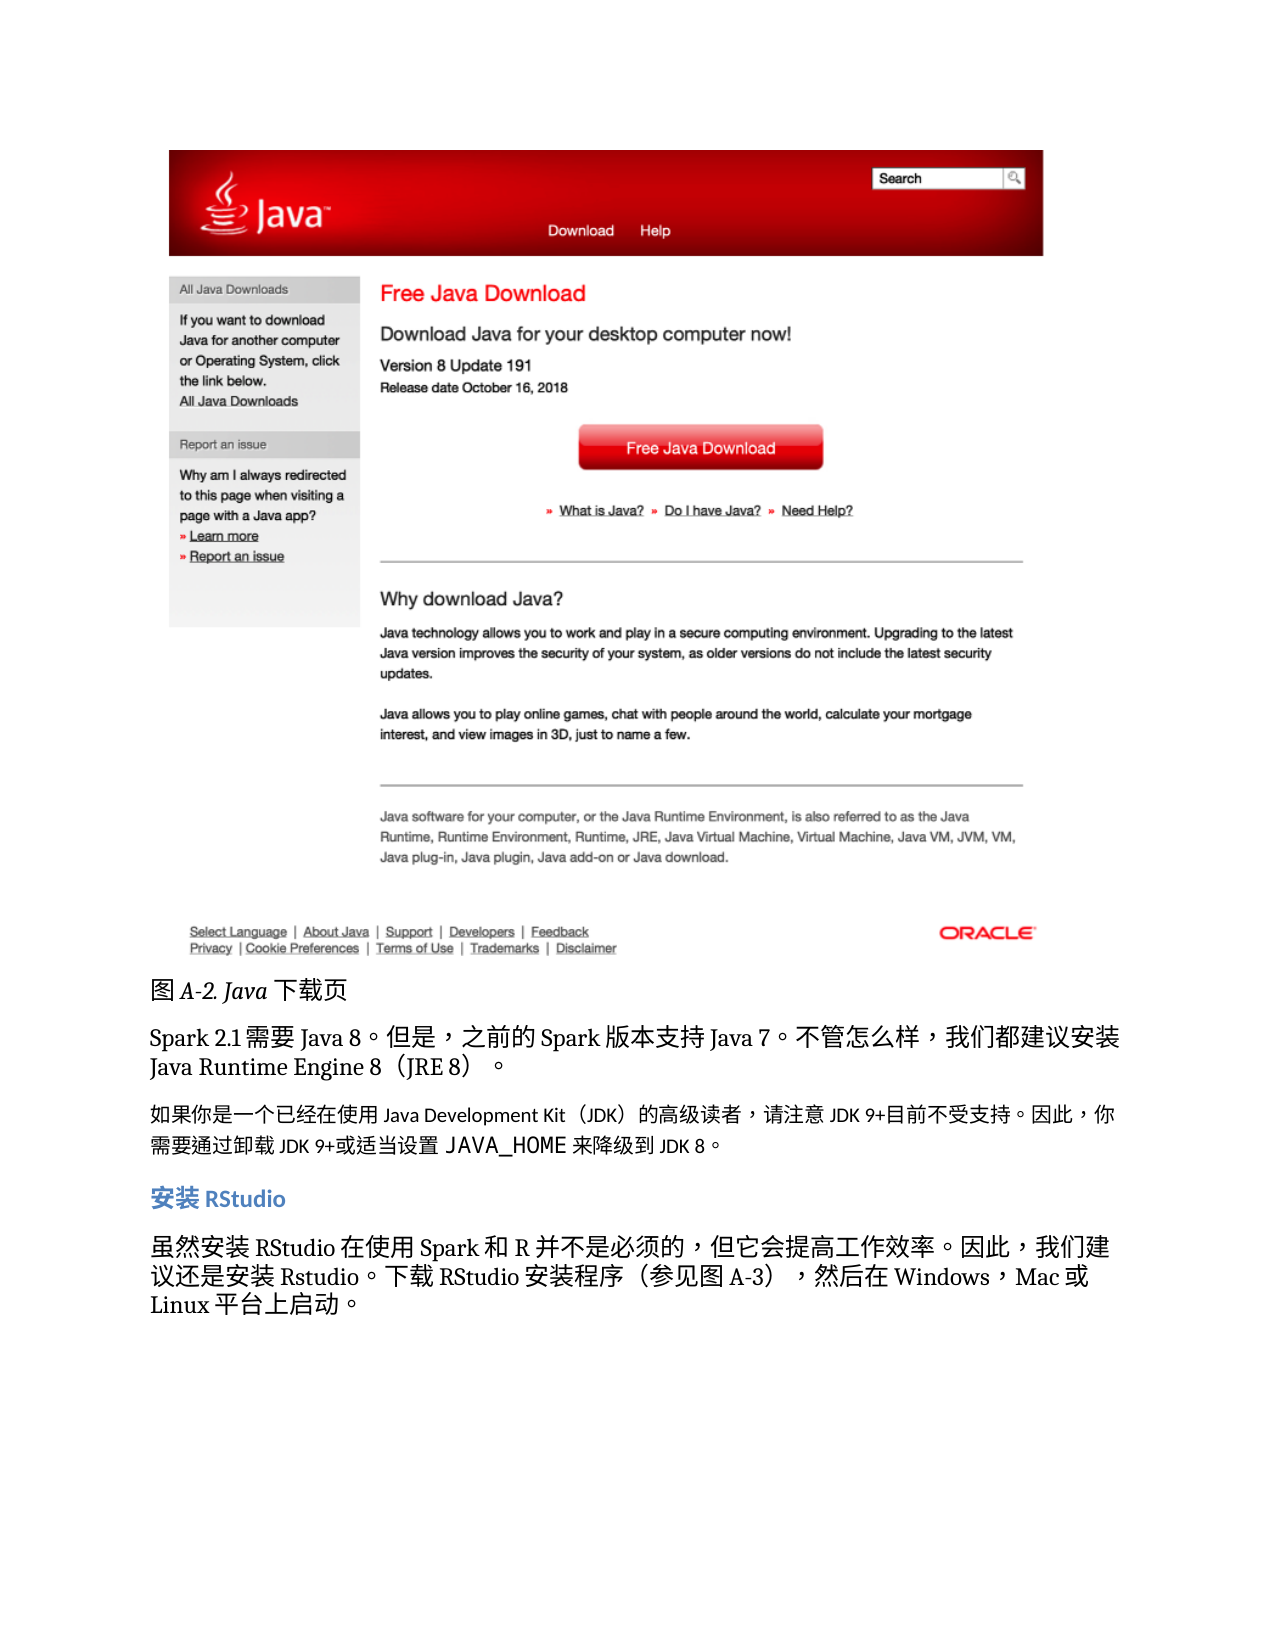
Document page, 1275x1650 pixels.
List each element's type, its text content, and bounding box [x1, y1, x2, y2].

text Spark 2.1需要Java 8。但是，之前的Spark版本支持Java 7。不管怎么样，我们都建议安装Java Runtime Engine 8（JRE 8）。 [150, 1024, 1125, 1082]
text 虽然安装RStudio在使用Spark和R并不是必须的，但它会提高工作效率。因此，我们建议还是安装Rstudio。下载RStudio安装程序（参见图A-3），然后在Windows，Mac或Linux平台上启动。 [150, 1234, 1125, 1320]
picture [168, 150, 1044, 956]
text 图A-2. Java下载页 [150, 977, 1125, 1005]
text 如果你是一个已经在使用Java Development Kit（JDK）的高级读者，请注意JDK 9+目前不受支持。因此，你需要通过卸载JDK 9+或适当设置JAVA_HOME来降级到JDK 8。 [150, 1100, 1125, 1160]
subtitle 安装RStudio [150, 1181, 1125, 1215]
